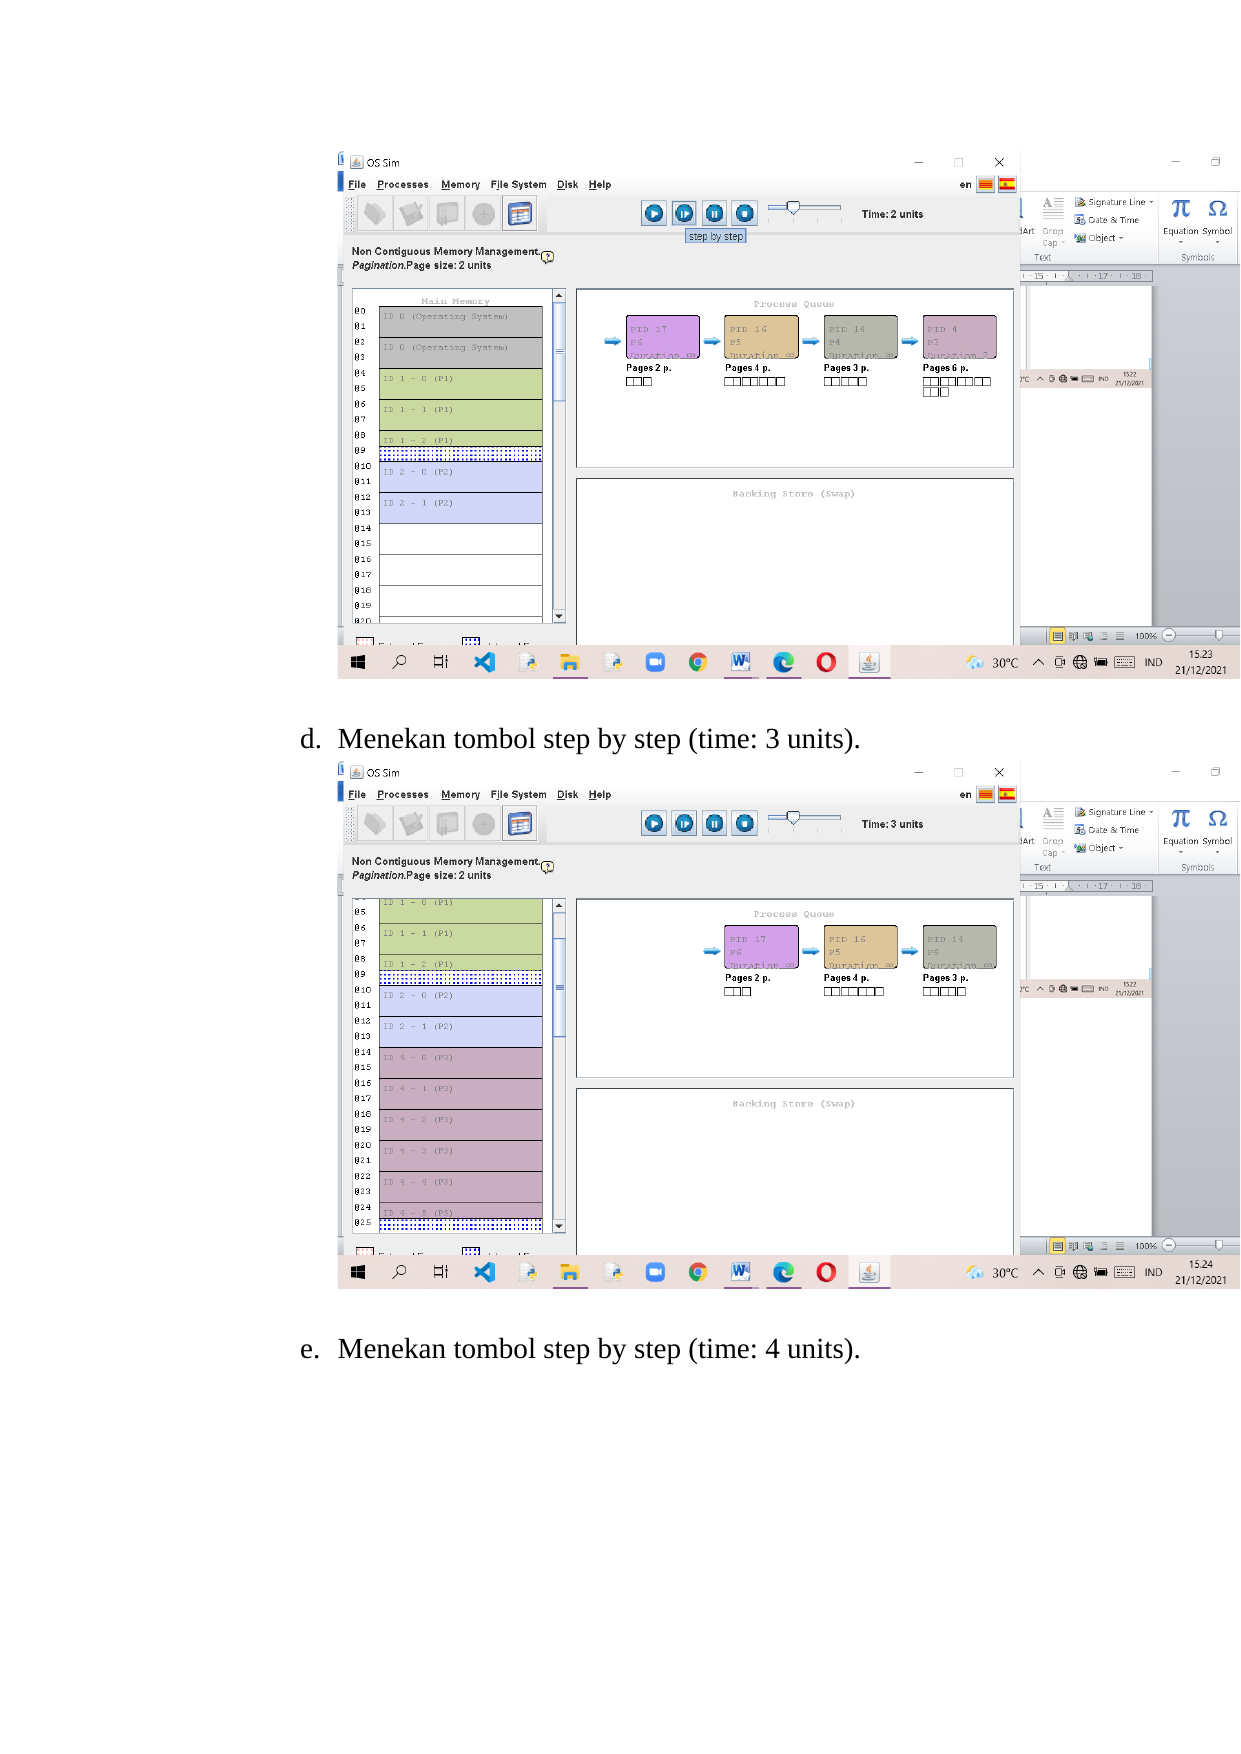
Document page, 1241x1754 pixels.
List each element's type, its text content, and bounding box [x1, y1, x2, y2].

list Menekan tombol step by step (time: 3 units). [300, 721, 1090, 755]
list Menekan tombol step by step (time: 4 units). [300, 1331, 1090, 1365]
picture [337, 150, 1241, 679]
picture [337, 760, 1241, 1289]
